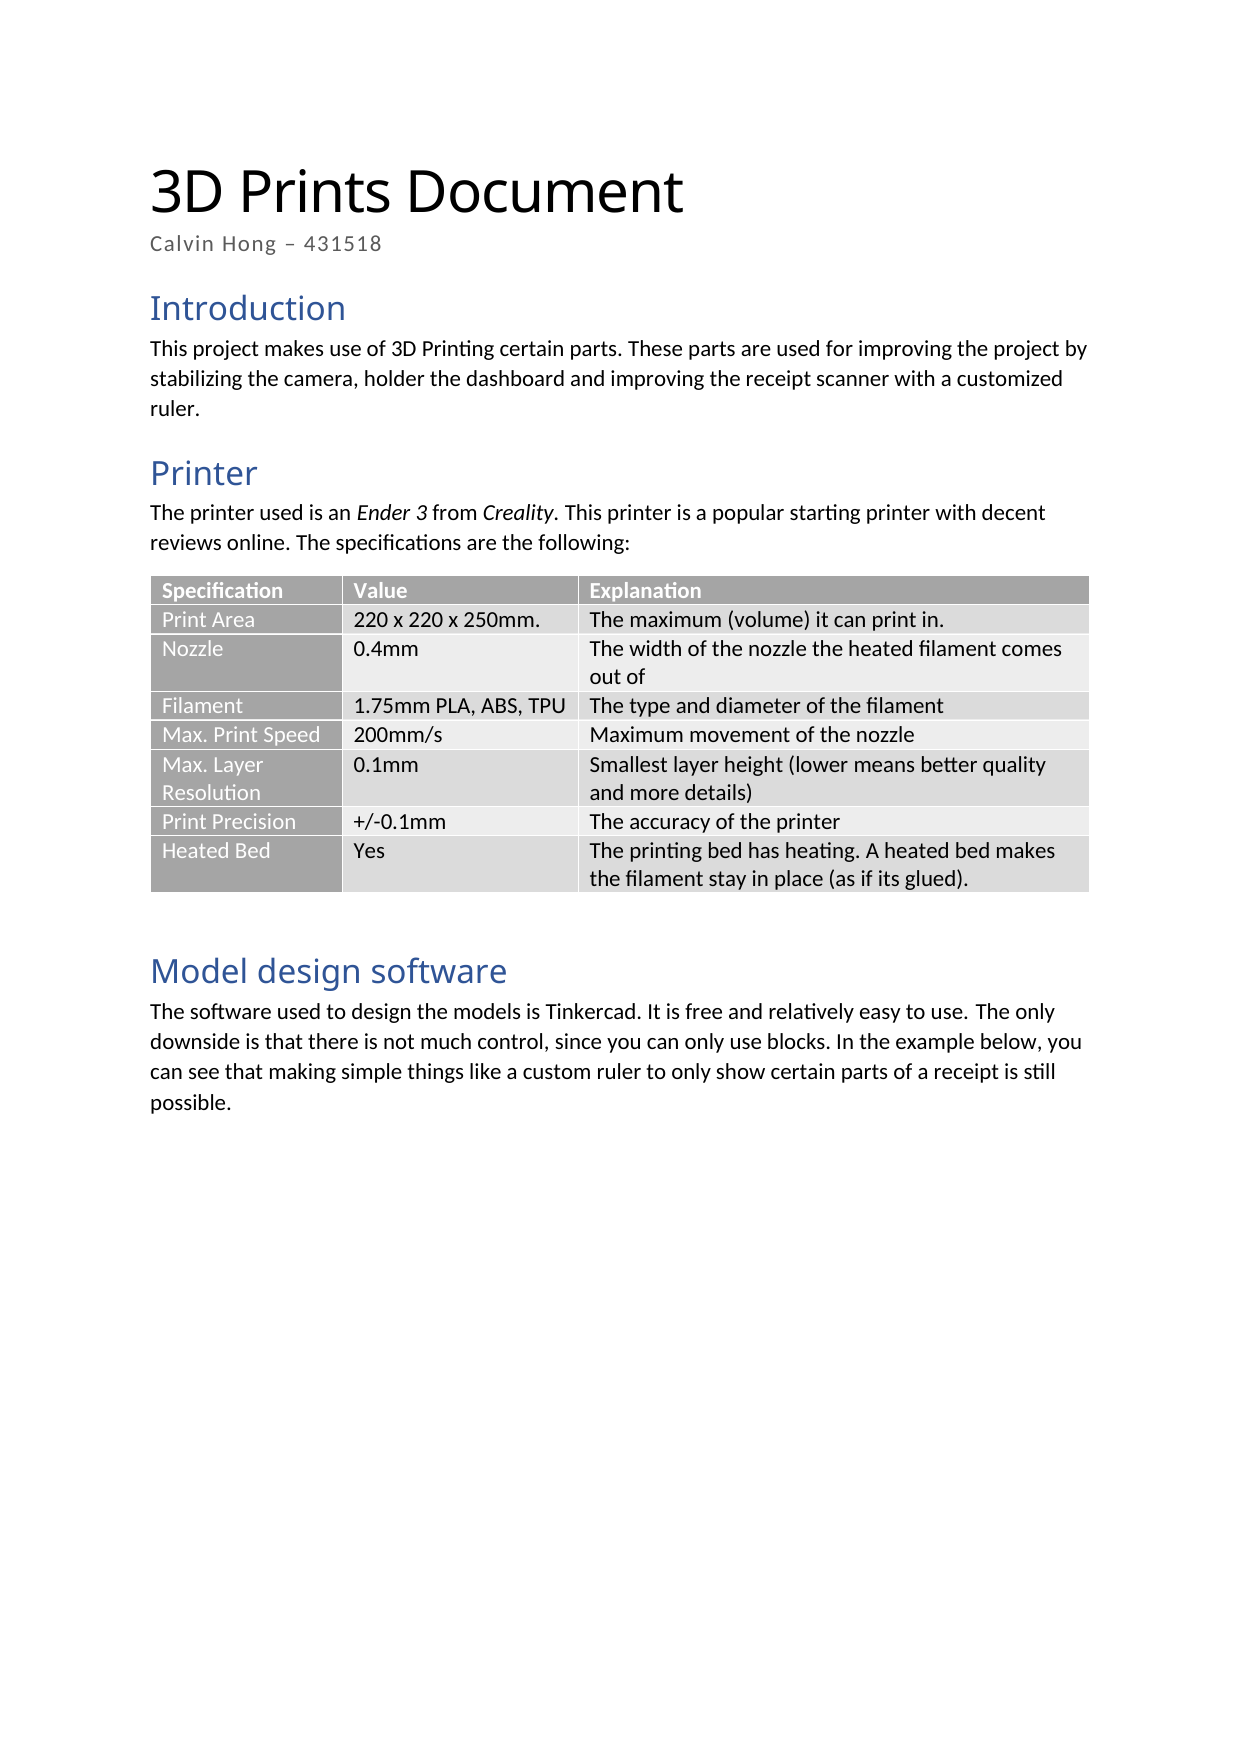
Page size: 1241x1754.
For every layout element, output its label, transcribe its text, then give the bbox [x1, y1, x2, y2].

table_cell Nozzle [151, 635, 342, 691]
title 3D Prints Document [150, 150, 1090, 229]
table_cell 200mm/s [343, 721, 578, 749]
table_cell The printing bed has heating. A heated bed makes the filament stay in place (as if its glued). [579, 836, 1089, 892]
table_cell Filament [151, 692, 342, 719]
table_header Explanation [579, 576, 1089, 604]
subtitle Printer [150, 449, 1090, 495]
table_cell 1.75mm PLA, ABS, TPU [343, 692, 578, 719]
table_cell Yes [343, 836, 578, 892]
table_cell Max. Layer Resolution [151, 750, 342, 806]
text This project makes use of 3D Printing certain parts. These parts are used for improving the project by stabilizing the camera, holder the dashboard and improving the receipt scanner with a customized ruler. [150, 334, 1090, 422]
table_cell The maximum (volume) it can print in. [579, 605, 1089, 633]
table_cell 0.1mm [343, 750, 578, 806]
table_cell 0.4mm [343, 635, 578, 691]
subtitle Introduction [150, 285, 1090, 330]
table_cell Print Area [151, 605, 342, 633]
table_cell Heated Bed [151, 836, 342, 892]
table_cell +/-0.1mm [343, 807, 578, 835]
table_cell Maximum movement of the nozzle [579, 721, 1089, 749]
text The software used to design the models is Tinkercad. It is free and relatively easy to use. The only downside is that there is not much control, since you can only use blocks. In the example below, you can see that making simple things like a custom ruler to only show certain parts of a receipt is still possible. [150, 997, 1090, 1116]
table_header Specification [151, 576, 342, 604]
table_cell The type and diameter of the filament [579, 692, 1089, 719]
subtitle Model design software [150, 948, 1090, 993]
table_cell The accuracy of the printer [579, 807, 1089, 835]
table_cell 220 x 220 x 250mm. [343, 605, 578, 633]
table_cell Smallest layer height (lower means better quality and more details) [579, 750, 1089, 806]
subtitle Calvin Hong – 431518 [150, 229, 1090, 257]
table_cell The width of the nozzle the heated filament comes out of [579, 635, 1089, 691]
table_cell Print Precision [151, 807, 342, 835]
text The printer used is an Ender 3 from Creality. This printer is a popular starting printer with decent reviews online. The specifications are the following: [150, 498, 1090, 556]
table_cell Max. Print Speed [151, 721, 342, 749]
table_header Value [343, 576, 578, 604]
